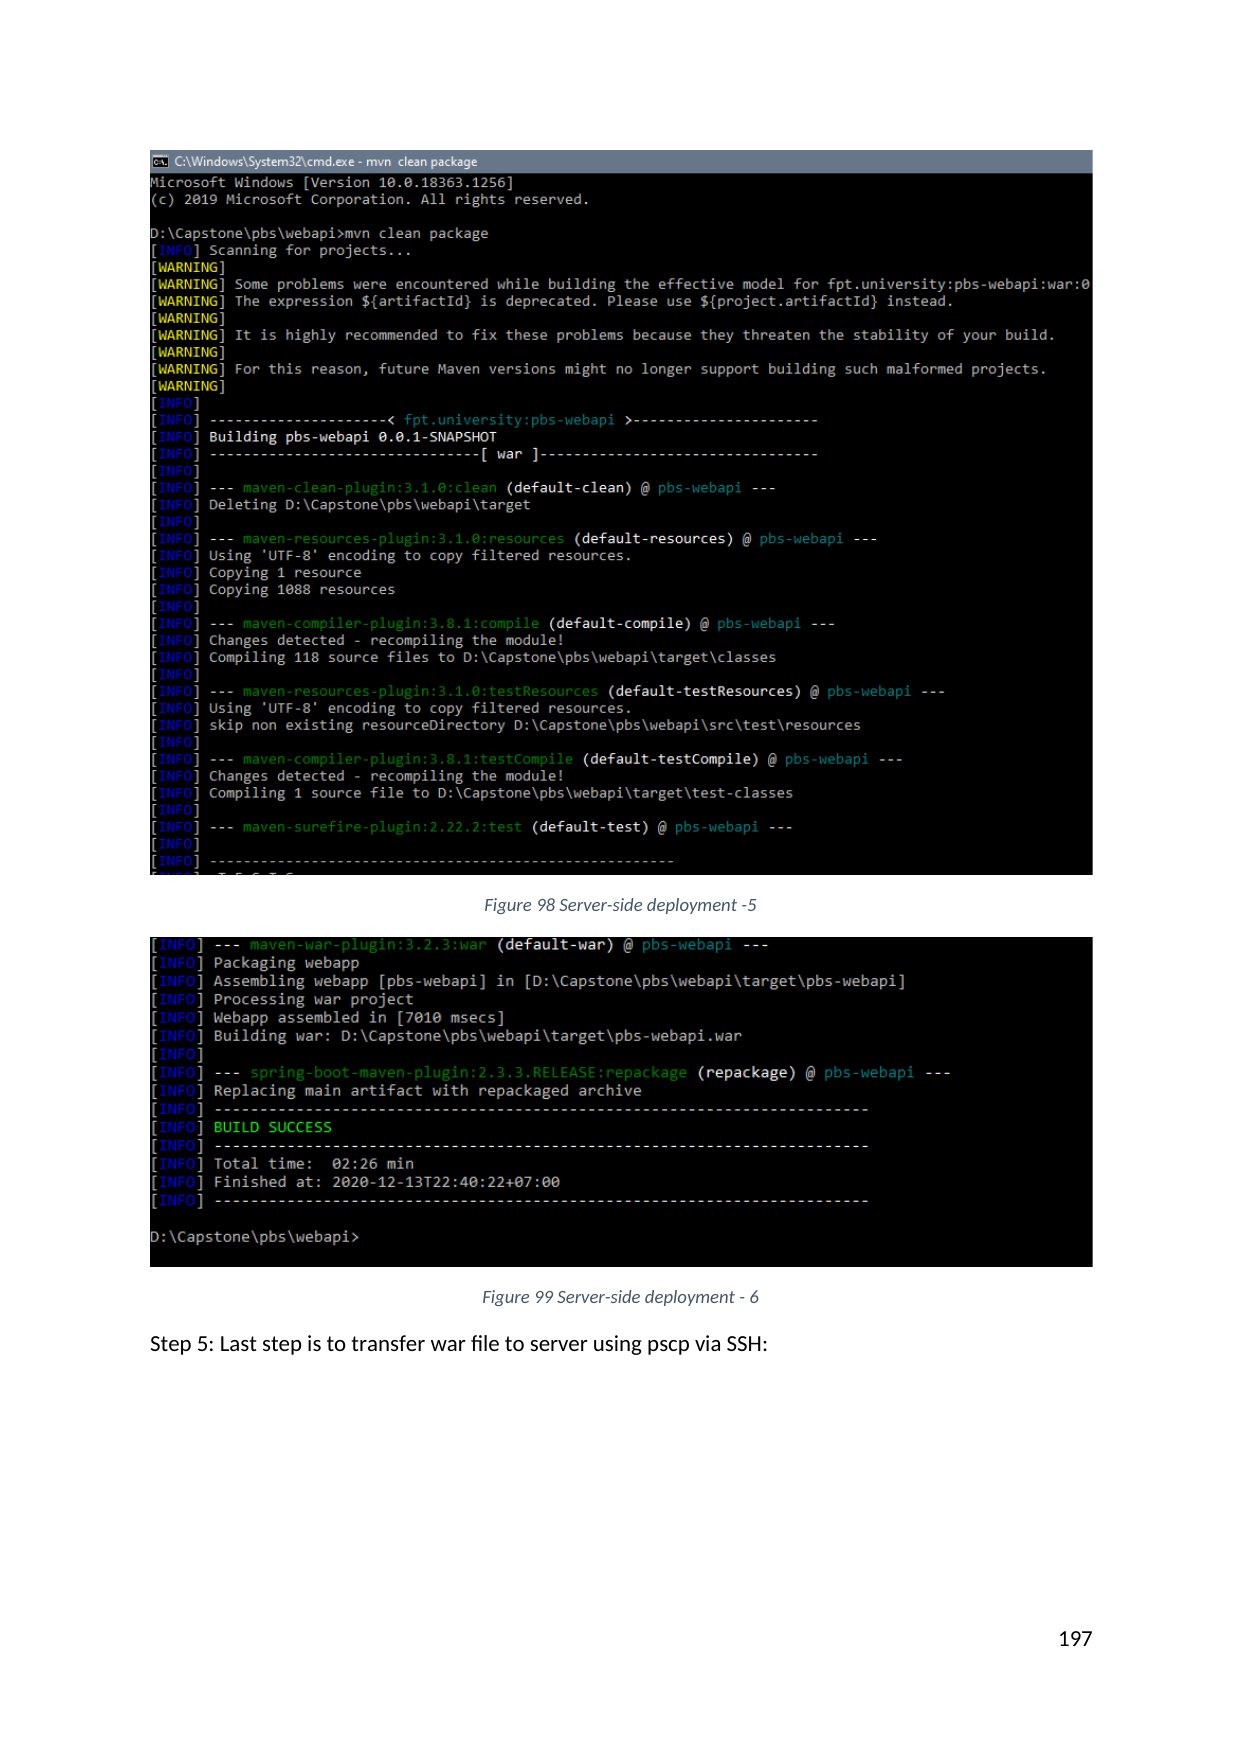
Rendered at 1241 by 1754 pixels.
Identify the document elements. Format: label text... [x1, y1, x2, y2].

picture [150, 937, 1093, 1267]
picture [150, 150, 1093, 875]
text Figure 99 Server-side deployment - 6 [150, 1285, 1093, 1308]
text Figure 98 Server-side deployment -5 [150, 894, 1093, 917]
text Step 5: Last step is to transfer war file to server using pscp via SSH: [150, 1329, 1093, 1357]
